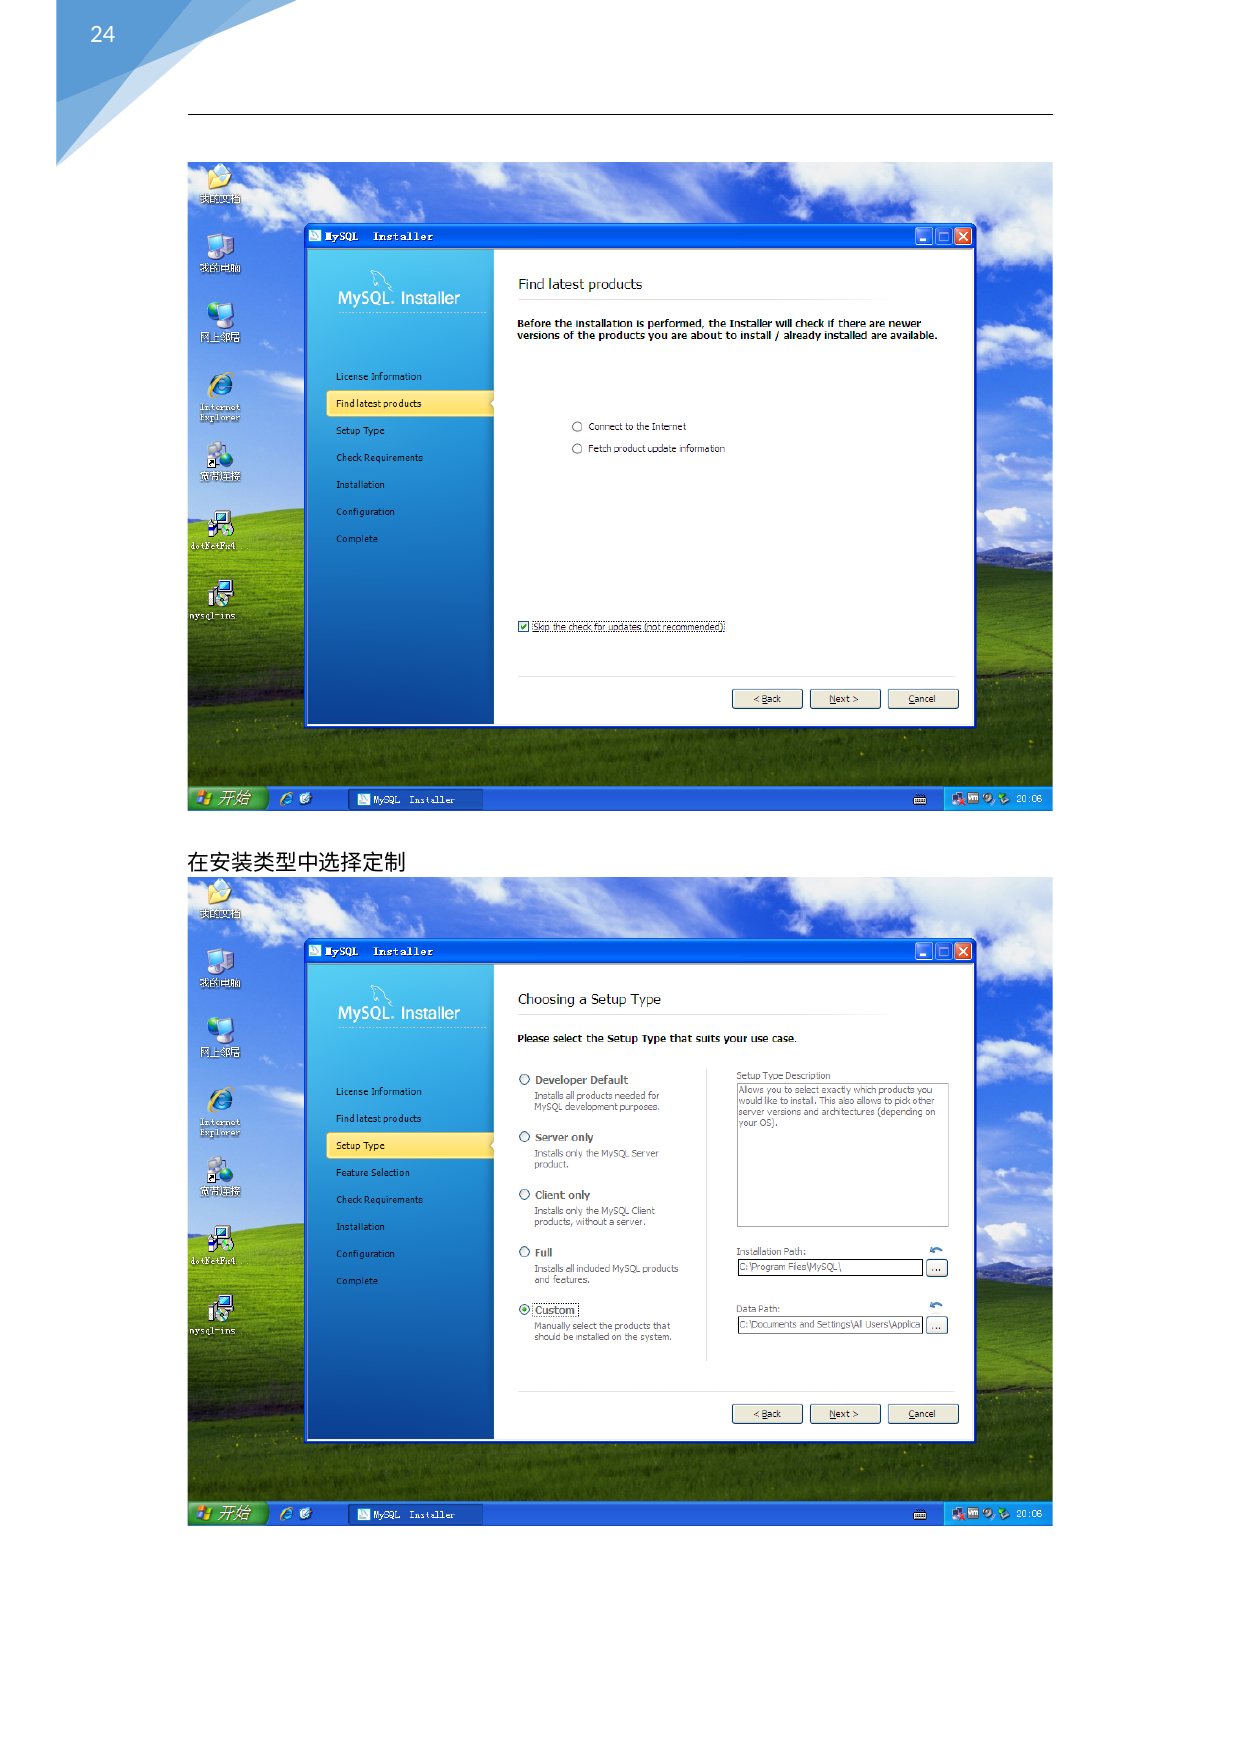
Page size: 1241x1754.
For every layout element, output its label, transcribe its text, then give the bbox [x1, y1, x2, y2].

text 在安装类型中选择定制 [187, 844, 1053, 877]
picture [56, 0, 1053, 811]
picture [187, 877, 1053, 1526]
